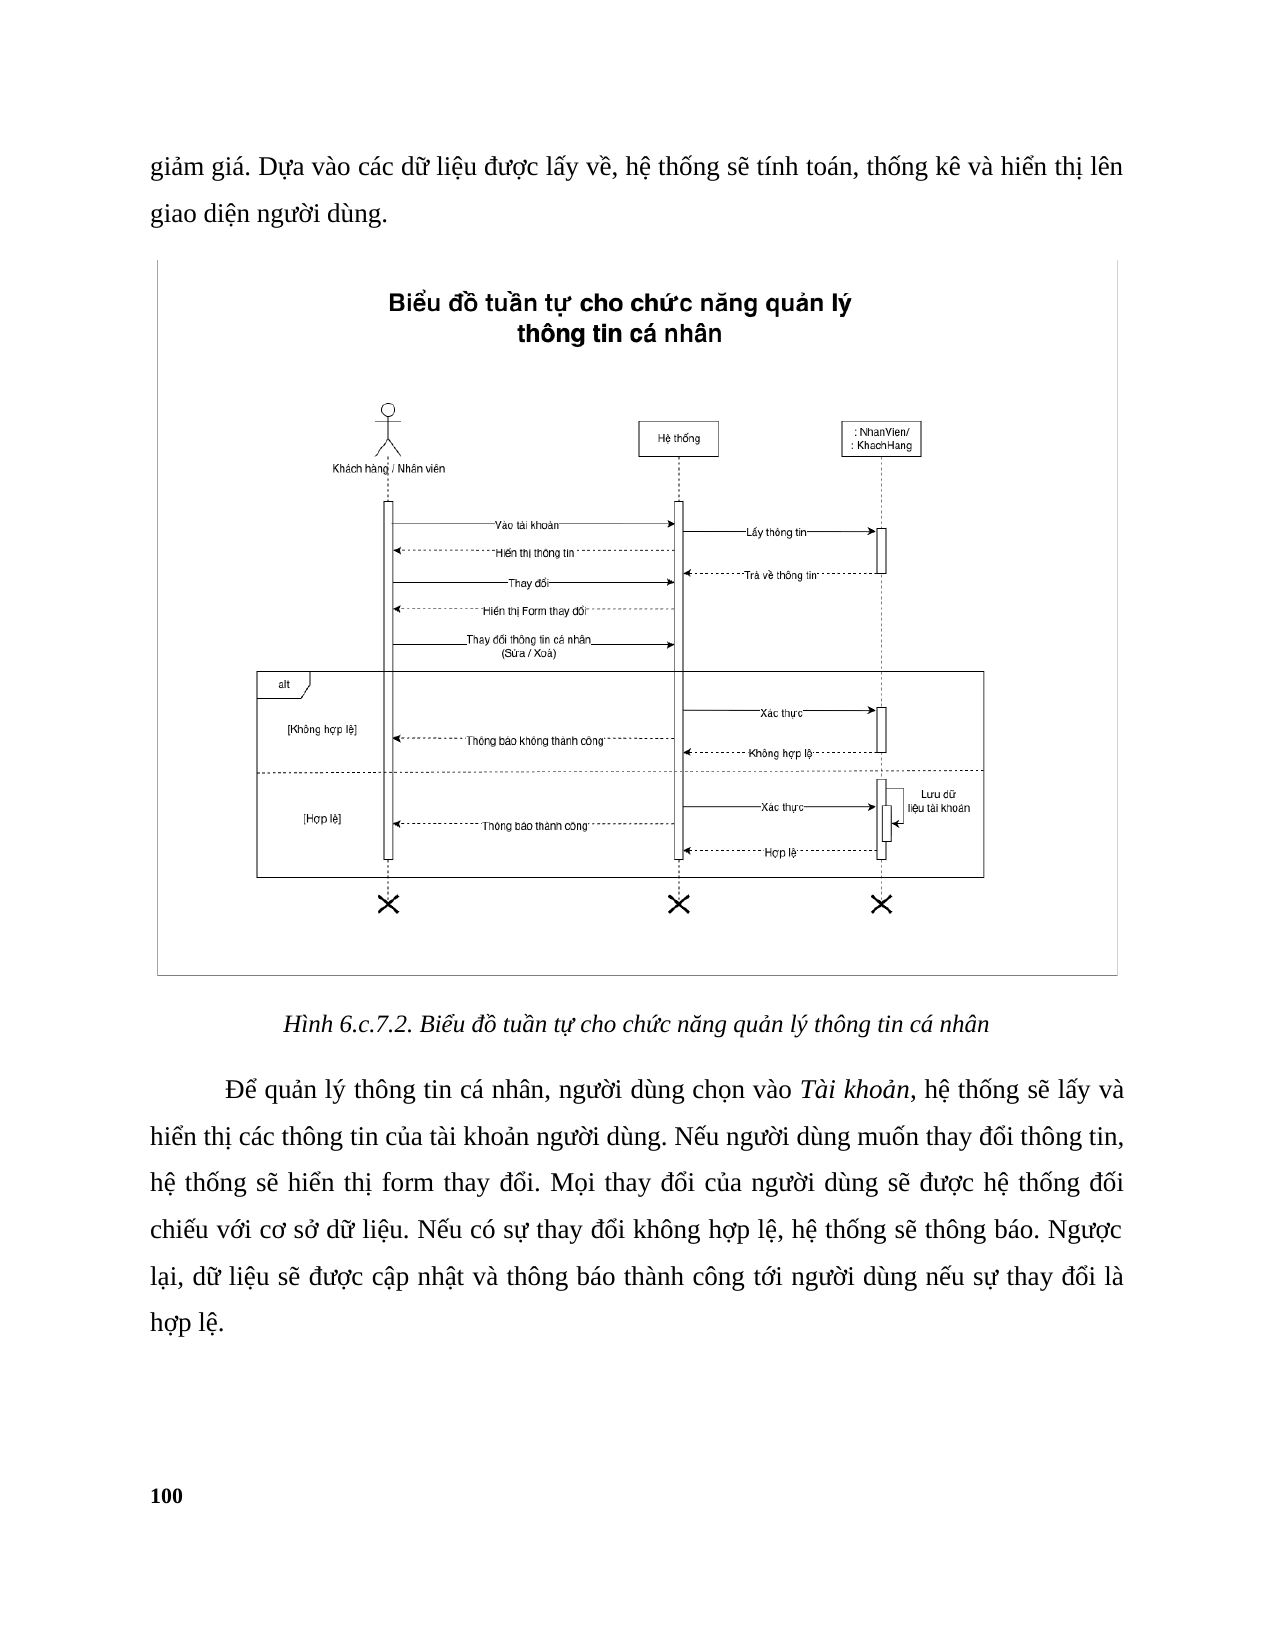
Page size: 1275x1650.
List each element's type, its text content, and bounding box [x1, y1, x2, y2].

text Hình 6.c.7.2. Biểu đồ tuần tự cho chức năng quản lý thông tin cá nhân [150, 1009, 1125, 1038]
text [150, 150, 1125, 228]
picture [157, 260, 1118, 976]
text Để quản lý thông tin cá nhân, người dùng chọn vào Tài khoản, hệ thống sẽ lấy và hiển thị các thông tin của tài khoản người dùng. Nếu người dùng muốn thay đổi thông tin, hệ thống sẽ hiển thị form thay đổi. Mọi thay đổi của người dùng sẽ được hệ thống đối chiếu với cơ sở dữ liệu. Nếu có sự thay đổi không hợp lệ, hệ thống sẽ thông báo. Ngược lại, dữ liệu sẽ được cập nhật và thông báo thành công tới người dùng nếu sự thay đổi là hợp lệ. [150, 1073, 1125, 1337]
